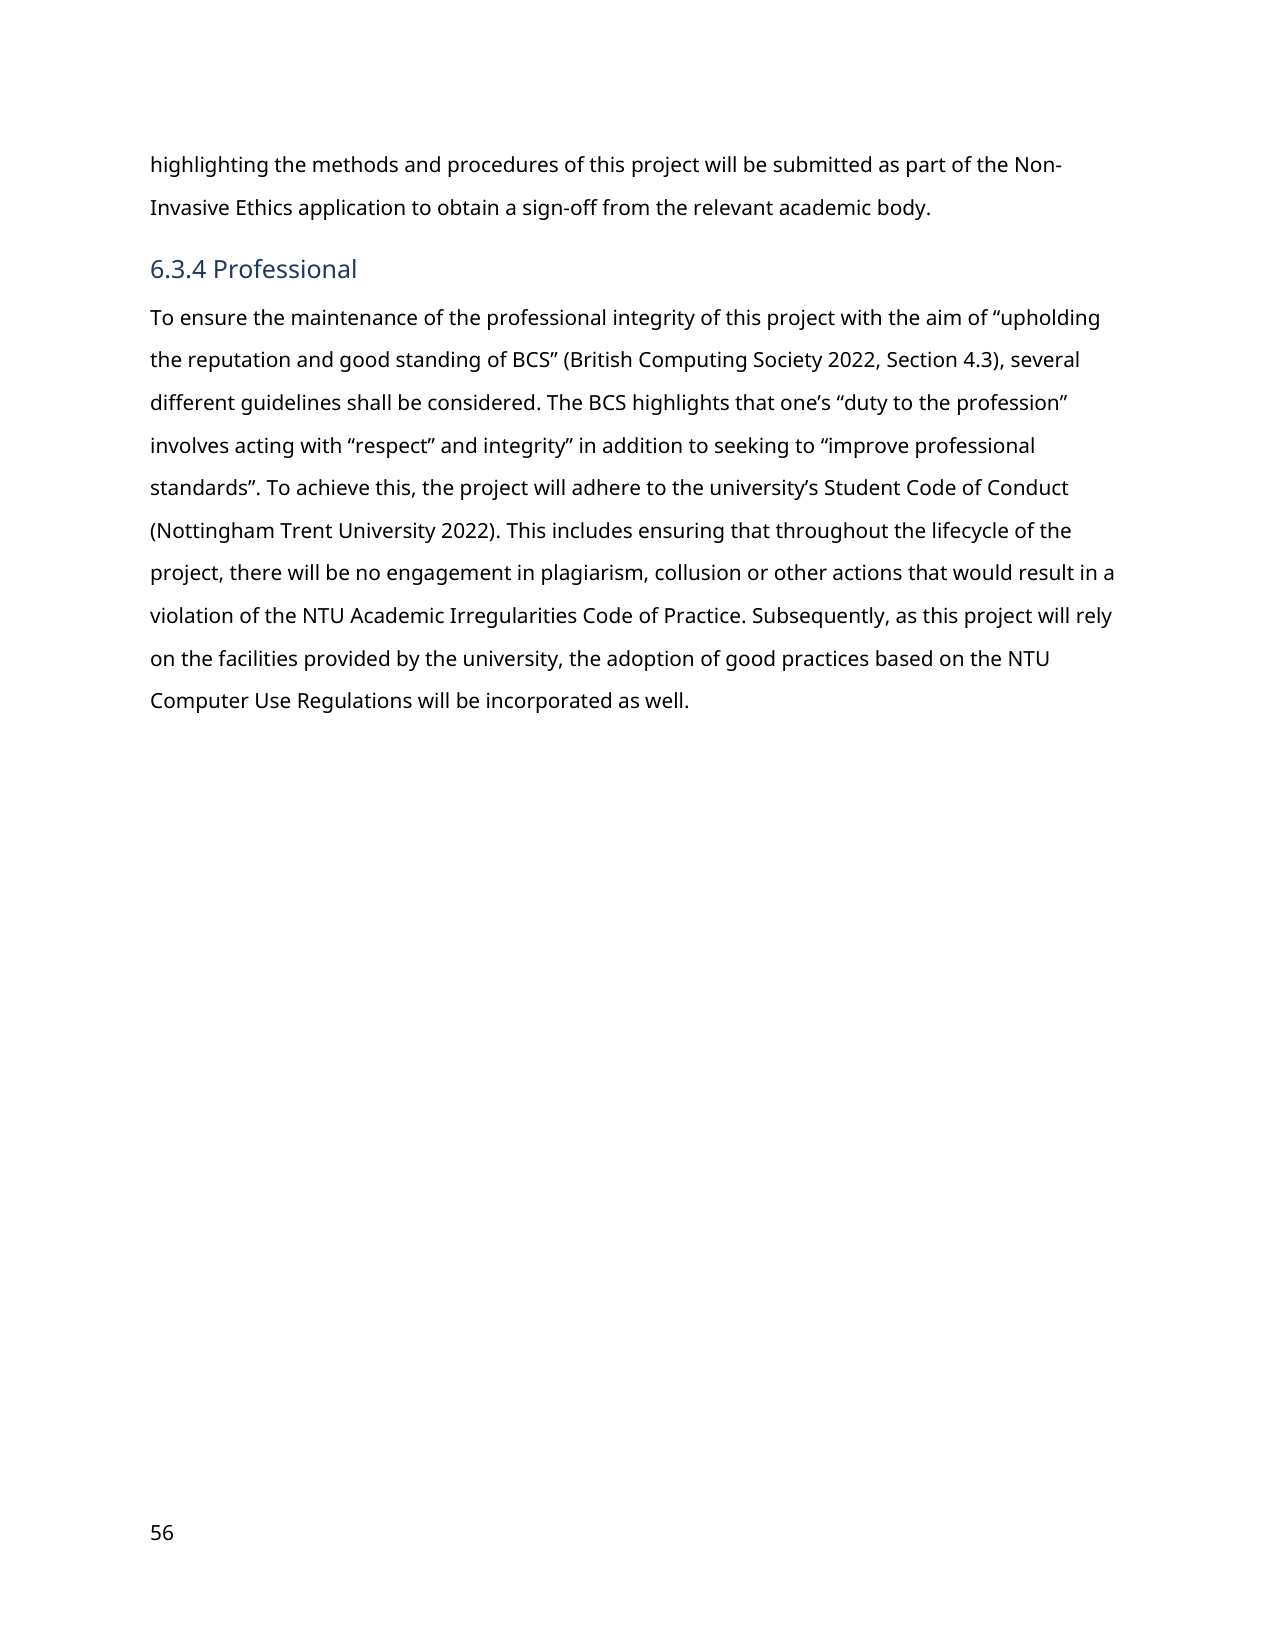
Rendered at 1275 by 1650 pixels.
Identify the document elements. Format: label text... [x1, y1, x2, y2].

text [150, 150, 1125, 221]
text To ensure the maintenance of the professional integrity of this project with the aim of “upholding the reputation and good standing of BCS” , several different guidelines shall be considered. The BCS highlights that one’s “duty to the profession” involves acting with “respect” and integrity” in addition to seeking to “improve professional standards”. To achieve this, the project will adhere to the university’s Student Code of Conduct . This includes ensuring that throughout the lifecycle of the project, there will be no engagement in plagiarism, collusion or other actions that would result in a violation of the NTU Academic Irregularities Code of Practice. Subsequently, as this project will rely on the facilities provided by the university, the adoption of good practices based on the NTU Computer Use Regulations will be incorporated as well. [150, 303, 1125, 715]
subtitle 6.3.4 Professional [150, 252, 1125, 286]
